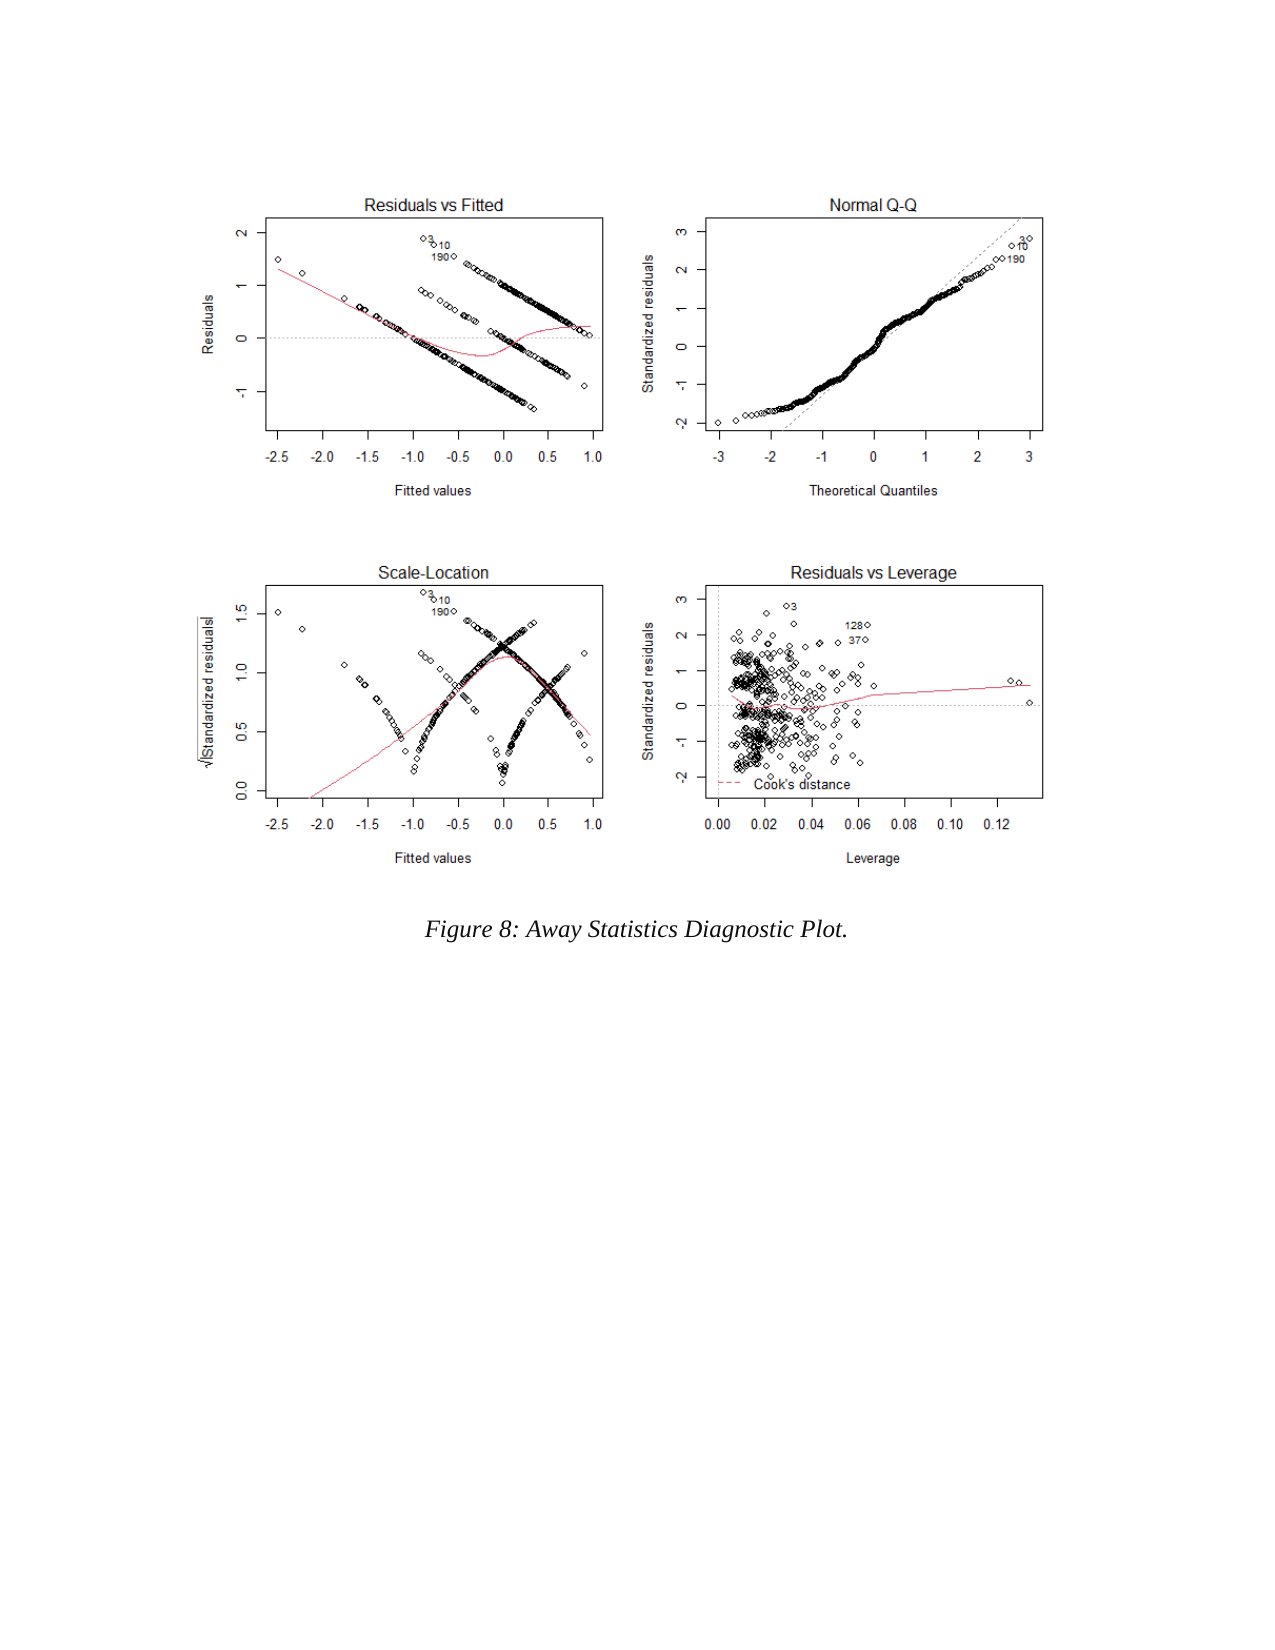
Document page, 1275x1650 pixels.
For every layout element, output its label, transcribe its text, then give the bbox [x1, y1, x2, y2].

text Figure 8: Away Statistics Diagnostic Plot. [150, 914, 1125, 943]
picture [197, 150, 1078, 884]
